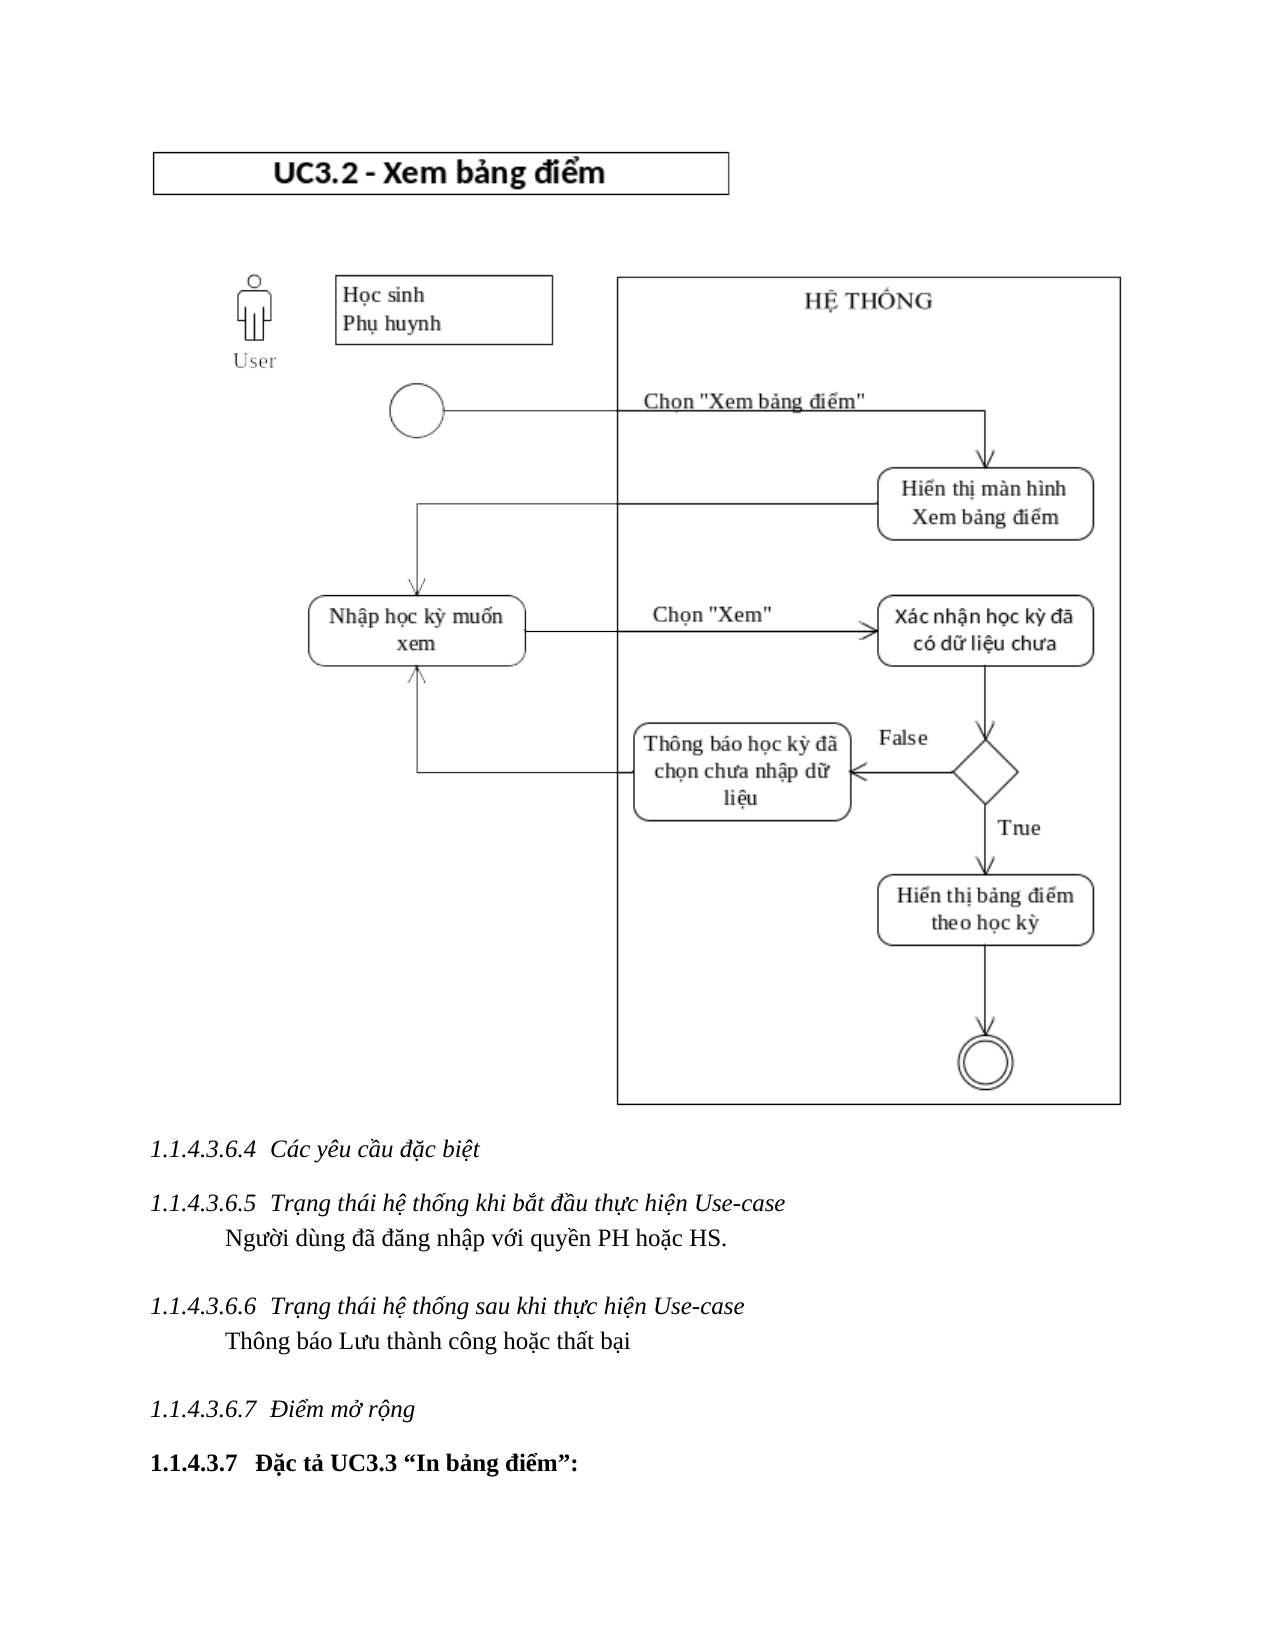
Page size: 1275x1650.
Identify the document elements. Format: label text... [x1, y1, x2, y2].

subtitle Trạng thái hệ thống sau khi thực hiện Use-case [150, 1291, 1125, 1320]
text Người dùng đã đăng nhập với quyền PH hoặc HS. [225, 1223, 1125, 1252]
subtitle Điểm mở rộng [150, 1394, 1125, 1423]
subtitle Đặc tả UC3.3 “In bảng điểm”: [150, 1448, 1125, 1477]
subtitle Trạng thái hệ thống khi bắt đầu thực hiện Use-case [150, 1188, 1125, 1217]
subtitle Các yêu cầu đặc biệt [150, 1134, 1125, 1163]
text Thông báo Lưu thành công hoặc thất bại [225, 1326, 1125, 1355]
